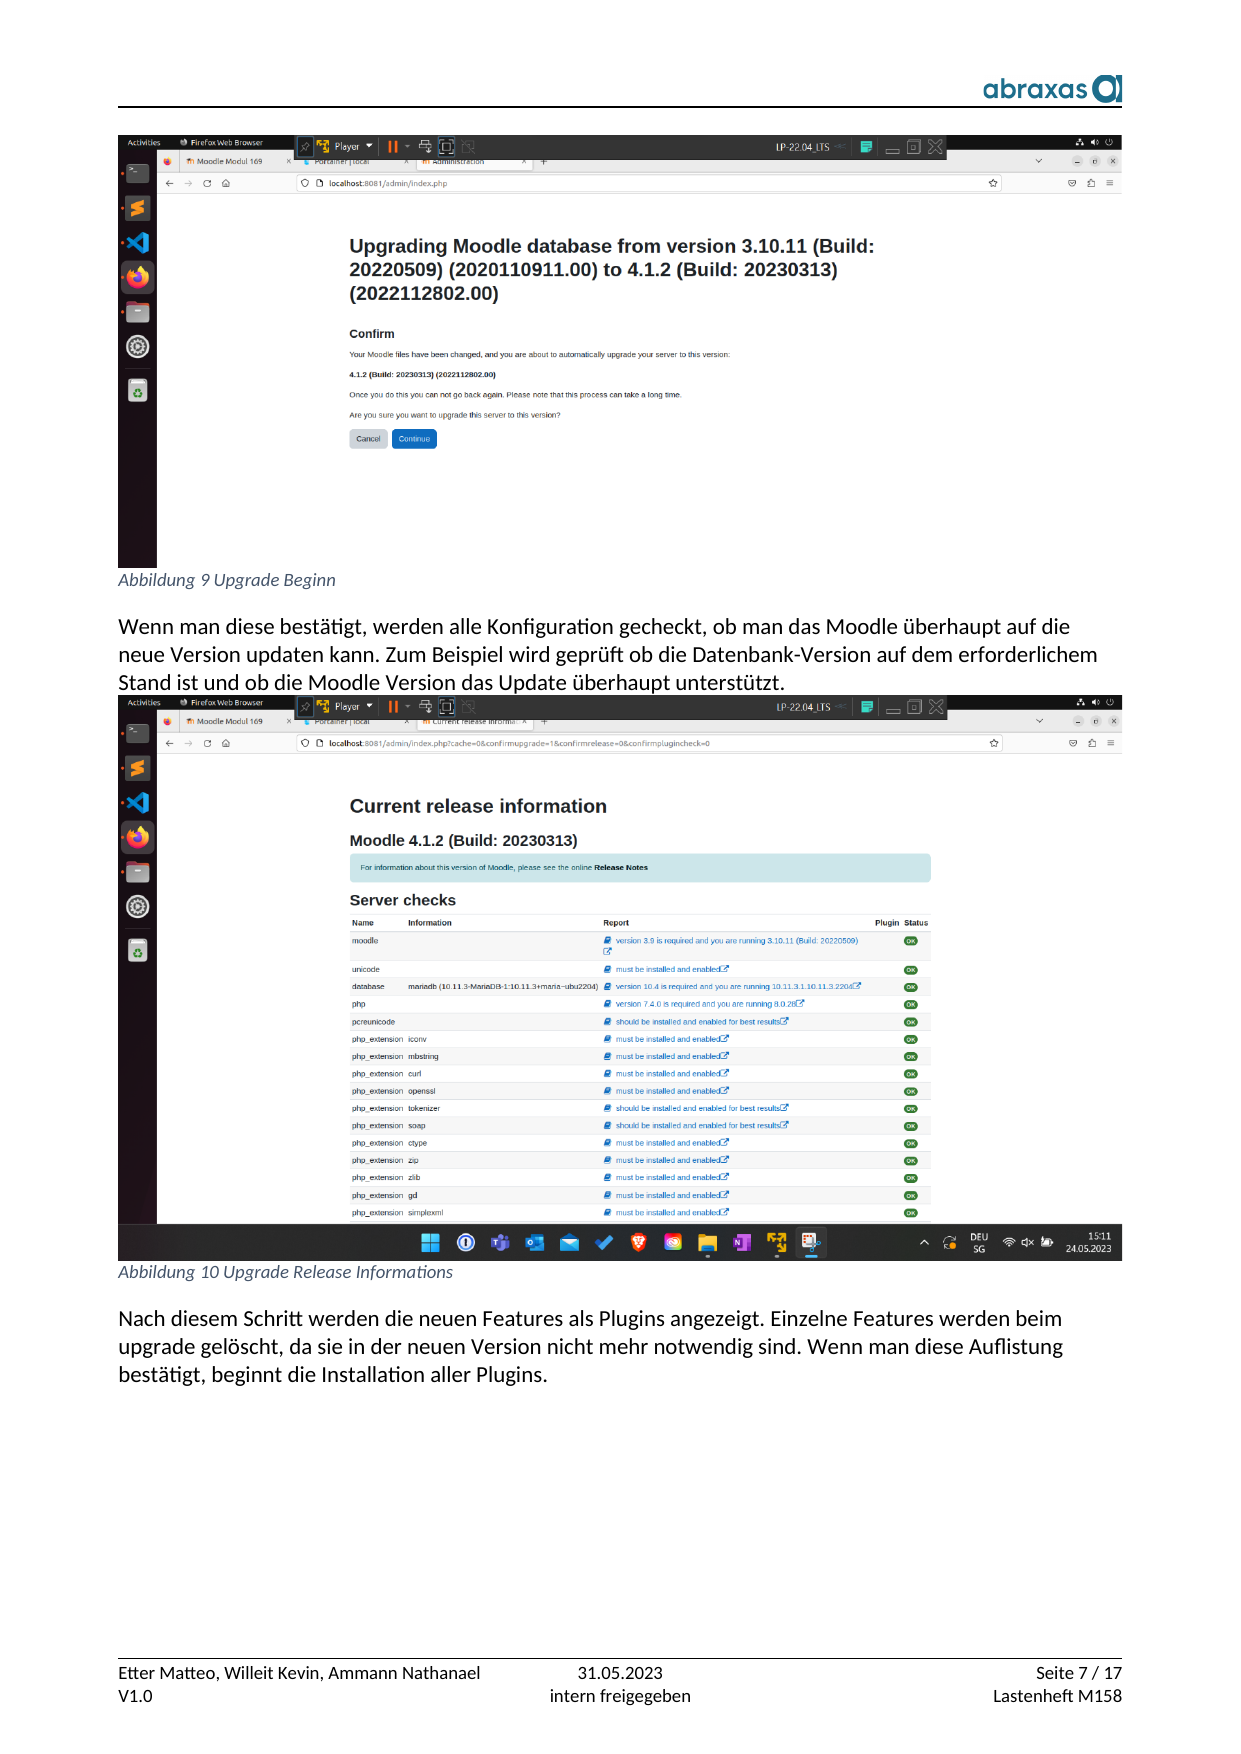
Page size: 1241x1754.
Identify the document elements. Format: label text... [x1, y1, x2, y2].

picture [983, 75, 1123, 103]
text Wenn man diese bestätigt, werden alle Konfiguration gecheckt, ob man das Moodle überhaupt auf die neue Version updaten kann. Zum Beispiel wird geprüft ob die Datenbank-Version auf dem erforderlichem Stand ist und ob die Moodle Version das Update überhaupt unterstützt. [118, 612, 1122, 695]
picture [118, 695, 1123, 1261]
picture [118, 135, 1122, 568]
text Nach diesem Schritt werden die neuen Features als Plugins angezeigt. Einzelne Features werden beim upgrade gelöscht, da sie in der neuen Version nicht mehr notwendig sind. Wenn man diese Auflistung bestätigt, beginnt die Installation aller Plugins. [118, 1304, 1122, 1388]
